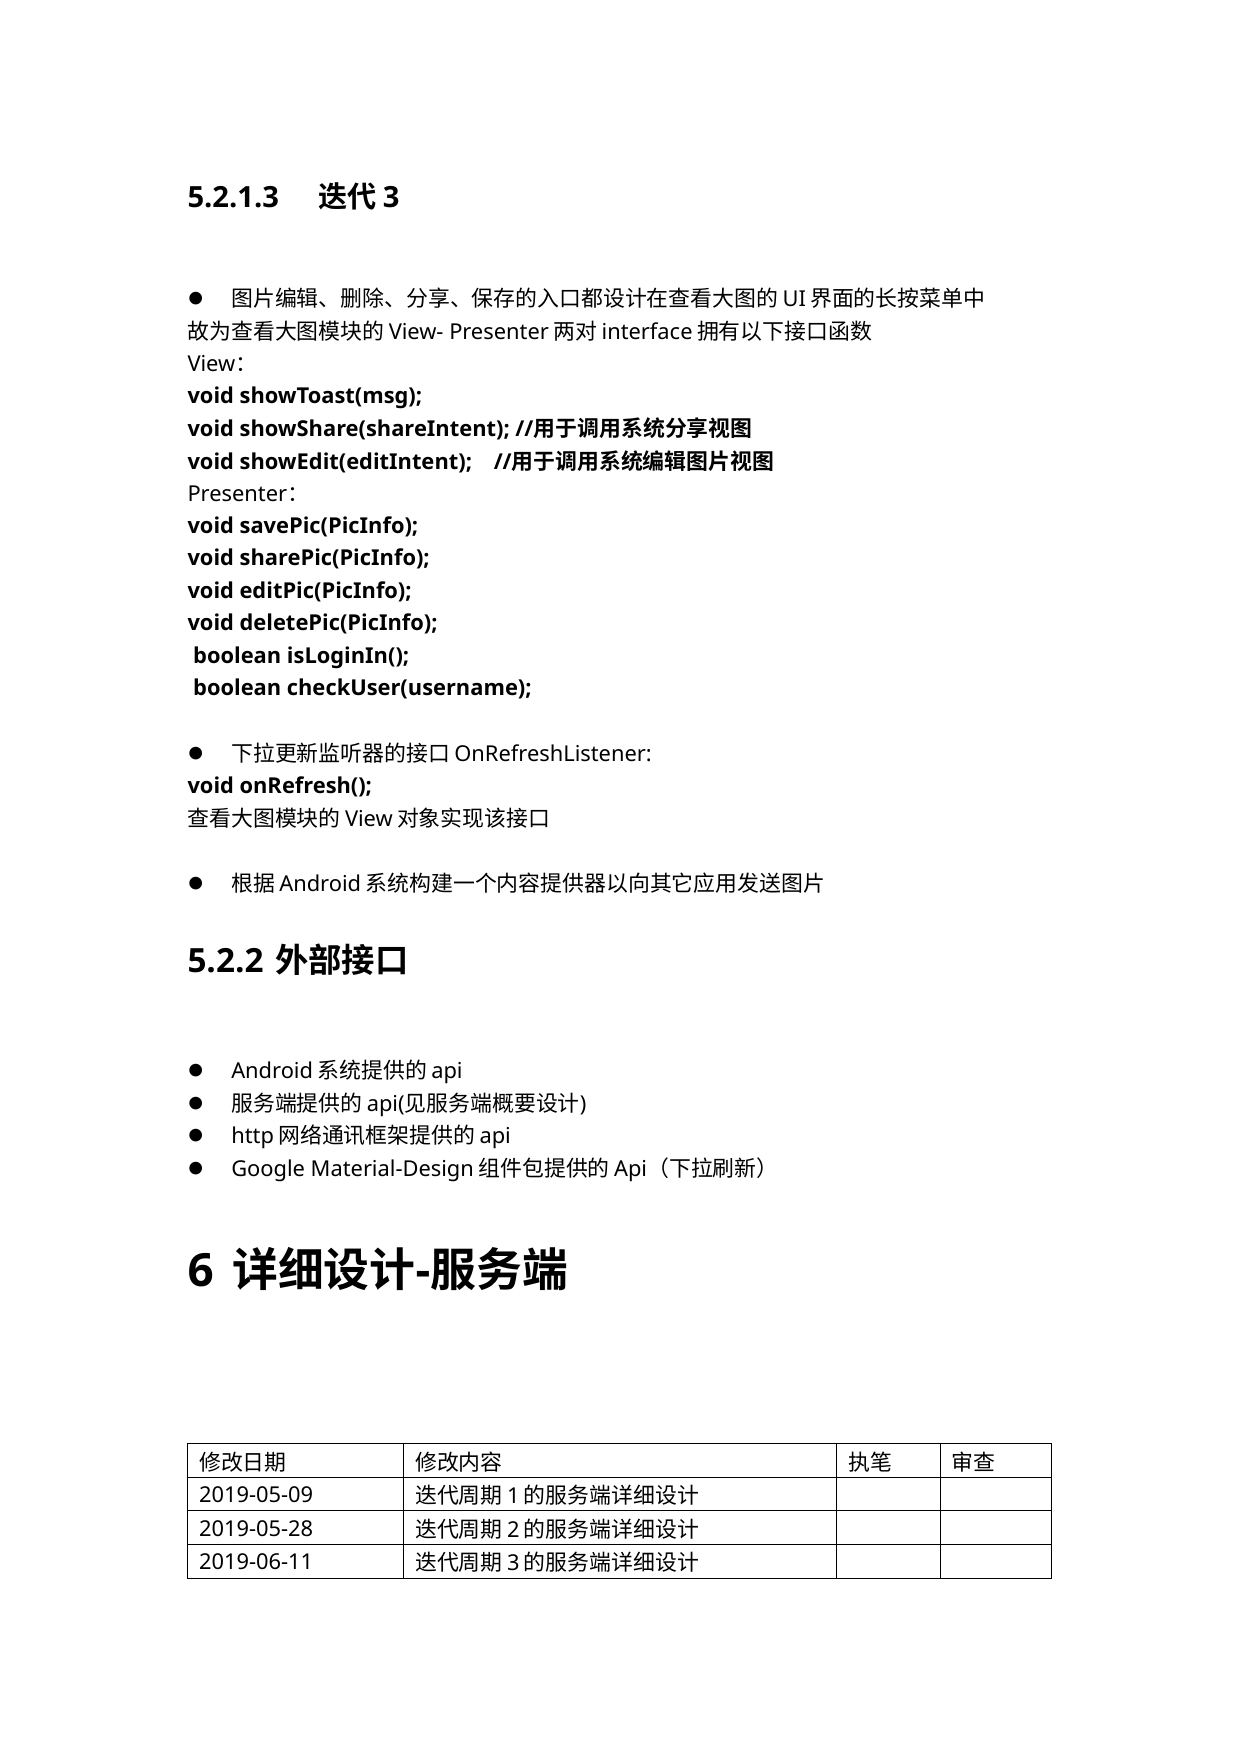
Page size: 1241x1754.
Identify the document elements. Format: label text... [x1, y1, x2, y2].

text boolean isLoginIn(); [187, 638, 1053, 671]
text void showEdit(editIntent); //用于调用系统编辑图片视图 [187, 443, 1053, 476]
text boolean checkUser(username); [187, 671, 1053, 703]
table_cell [941, 1478, 1051, 1510]
list http网络通讯框架提供的api [187, 1118, 1053, 1150]
text void savePic(PicInfo); [187, 508, 1053, 541]
text 查看大图模块的View对象实现该接口 [187, 801, 1053, 833]
list Android系统提供的api [187, 1053, 1053, 1085]
table_cell 2019-05-28 [188, 1511, 403, 1544]
table_header 修改日期 [188, 1444, 403, 1477]
list Google Material-Design组件包提供的Api（下拉刷新） [187, 1150, 1053, 1183]
text Presenter： [187, 476, 1053, 508]
list 服务端提供的api(见服务端概要设计) [187, 1085, 1053, 1118]
table_cell [837, 1511, 940, 1544]
text void showToast(msg); [187, 378, 1053, 411]
text void showShare(shareIntent); //用于调用系统分享视图 [187, 411, 1053, 443]
table_cell [941, 1545, 1051, 1577]
text void deletePic(PicInfo); [187, 606, 1053, 638]
table_header 审查 [941, 1444, 1051, 1477]
list 根据Android系统构建一个内容提供器以向其它应用发送图片 [187, 866, 1053, 898]
table_header 执笔 [837, 1444, 940, 1477]
list 下拉更新监听器的接口OnRefreshListener: [187, 736, 1053, 768]
table_cell [837, 1545, 940, 1577]
text 故为查看大图模块的View- Presenter两对interface拥有以下接口函数 [187, 313, 1053, 346]
list 图片编辑、删除、分享、保存的入口都设计在查看大图的UI界面的长按菜单中 [187, 281, 1053, 313]
table_cell 迭代周期1的服务端详细设计 [404, 1478, 836, 1510]
table_header 修改内容 [404, 1444, 836, 1477]
text View： [187, 346, 1053, 378]
text void editPic(PicInfo); [187, 573, 1053, 606]
table_cell 2019-05-09 [188, 1478, 403, 1510]
subtitle 迭代3 [187, 162, 1053, 227]
table_cell 迭代周期3的服务端详细设计 [404, 1545, 836, 1577]
table_cell 2019-06-11 [188, 1545, 403, 1577]
subtitle 详细设计-服务端 [187, 1218, 1053, 1316]
subtitle 外部接口 [187, 925, 1053, 990]
table_cell [837, 1478, 940, 1510]
table_cell 迭代周期2的服务端详细设计 [404, 1511, 836, 1544]
table_cell [941, 1511, 1051, 1544]
text void onRefresh(); [187, 768, 1053, 801]
text void sharePic(PicInfo); [187, 541, 1053, 573]
